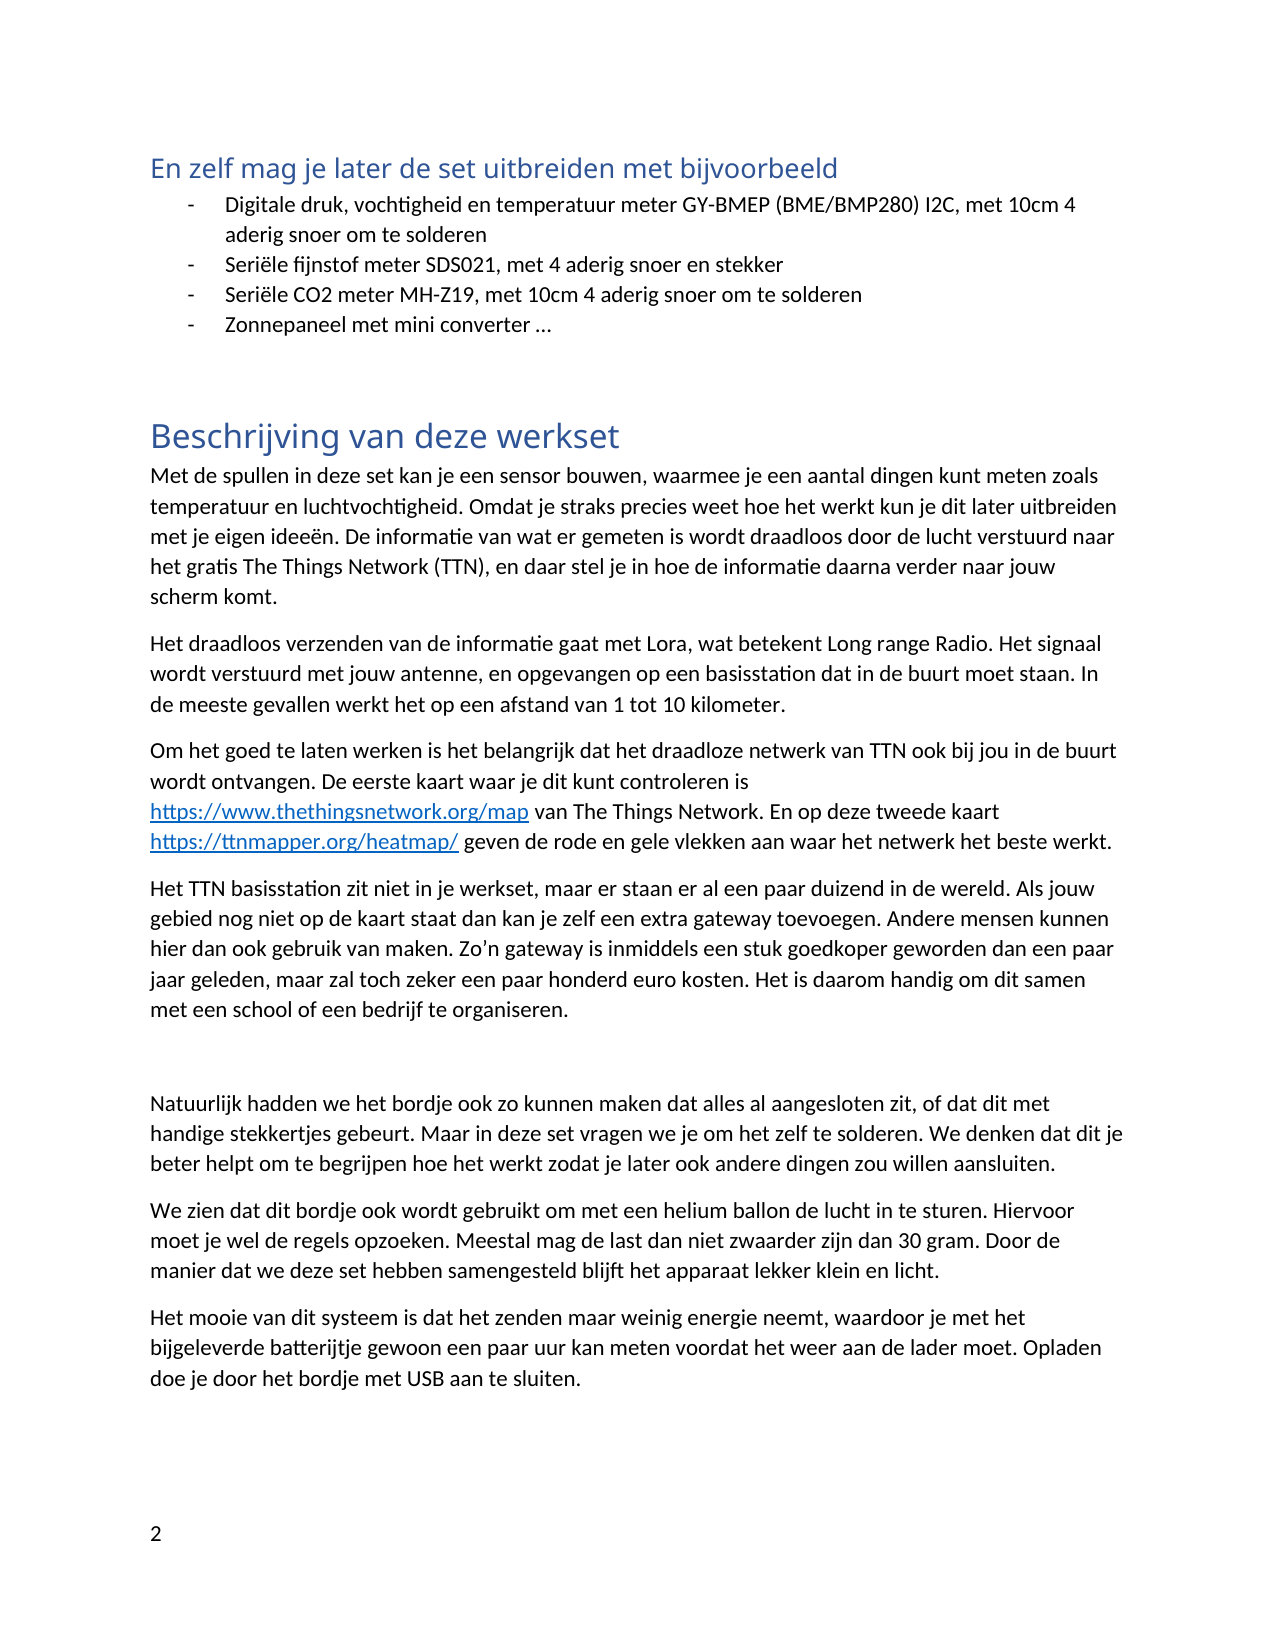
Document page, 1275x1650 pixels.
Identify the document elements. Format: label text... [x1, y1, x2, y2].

text Met de spullen in deze set kan je een sensor bouwen, waarmee je een aantal dingen kunt meten zoals temperatuur en luchtvochtigheid. Omdat je straks precies weet hoe het werkt kun je dit later uitbreiden met je eigen ideeën. De informatie van wat er gemeten is wordt draadloos door de lucht verstuurd naar het gratis The Things Network (TTN), en daar stel je in hoe de informatie daarna verder naar jouw scherm komt. [150, 462, 1125, 611]
list Digitale druk, vochtigheid en temperatuur meter GY-BMEP (BME/BMP280) I2C, met 10cm 4 aderig snoer om te solderen [187, 190, 1125, 248]
list Seriële fijnstof meter SDS021, met 4 aderig snoer en stekker [187, 250, 1125, 278]
text Het draadloos verzenden van de informatie gaat met Lora, wat betekent Long range Radio. Het signaal wordt verstuurd met jouw antenne, en opgevangen op een basisstation dat in de buurt moet staan. In de meeste gevallen werkt het op een afstand van 1 tot 10 kilometer. [150, 629, 1125, 718]
text Natuurlijk hadden we het bordje ook zo kunnen maken dat alles al aangesloten zit, of dat dit met handige stekkertjes gebeurt. Maar in deze set vragen we je om het zelf te solderen. We denken dat dit je beter helpt om te begrijpen hoe het werkt zodat je later ook andere dingen zou willen aansluiten. [150, 1089, 1125, 1177]
text Het TTN basisstation zit niet in je werkset, maar er staan er al een paar duizend in de wereld. Als jouw gebied nog niet op de kaart staat dan kan je zelf een extra gateway toevoegen. Andere mensen kunnen hier dan ook gebruik van maken. Zo’n gateway is inmiddels een stuk goedkoper geworden dan een paar jaar geleden, maar zal toch zeker een paar honderd euro kosten. Het is daarom handig om dit samen met een school of een bedrijf te organiseren. [150, 874, 1125, 1023]
text Het mooie van dit systeem is dat het zenden maar weinig energie neemt, waardoor je met het bijgeleverde batterijtje gewoon een paar uur kan meten voordat het weer aan de lader moet. Opladen doe je door het bordje met USB aan te sluiten. [150, 1303, 1125, 1392]
text Om het goed te laten werken is het belangrijk dat het draadloze netwerk van TTN ook bij jou in de buurt wordt ontvangen. De eerste kaart waar je dit kunt controleren is https://www.thethingsnetwork.org/map van The Things Network. En op deze tweede kaart https://ttnmapper.org/heatmap/ geven de rode en gele vlekken aan waar het netwerk het beste werkt. [150, 737, 1125, 855]
text We zien dat dit bordje ook wordt gebruikt om met een helium ballon de lucht in te sturen. Hiervoor moet je wel de regels opzoeken. Meestal mag de last dan niet zwaarder zijn dan 30 gram. Door de manier dat we deze set hebben samengesteld blijft het apparaat lekker klein en licht. [150, 1196, 1125, 1284]
subtitle Beschrijving van deze werkset [150, 413, 1125, 458]
subtitle En zelf mag je later de set uitbreiden met bijvoorbeeld [150, 150, 1125, 187]
list Zonnepaneel met mini converter … [187, 311, 1125, 339]
list Seriële CO2 meter MH-Z19, met 10cm 4 aderig snoer om te solderen [187, 280, 1125, 308]
